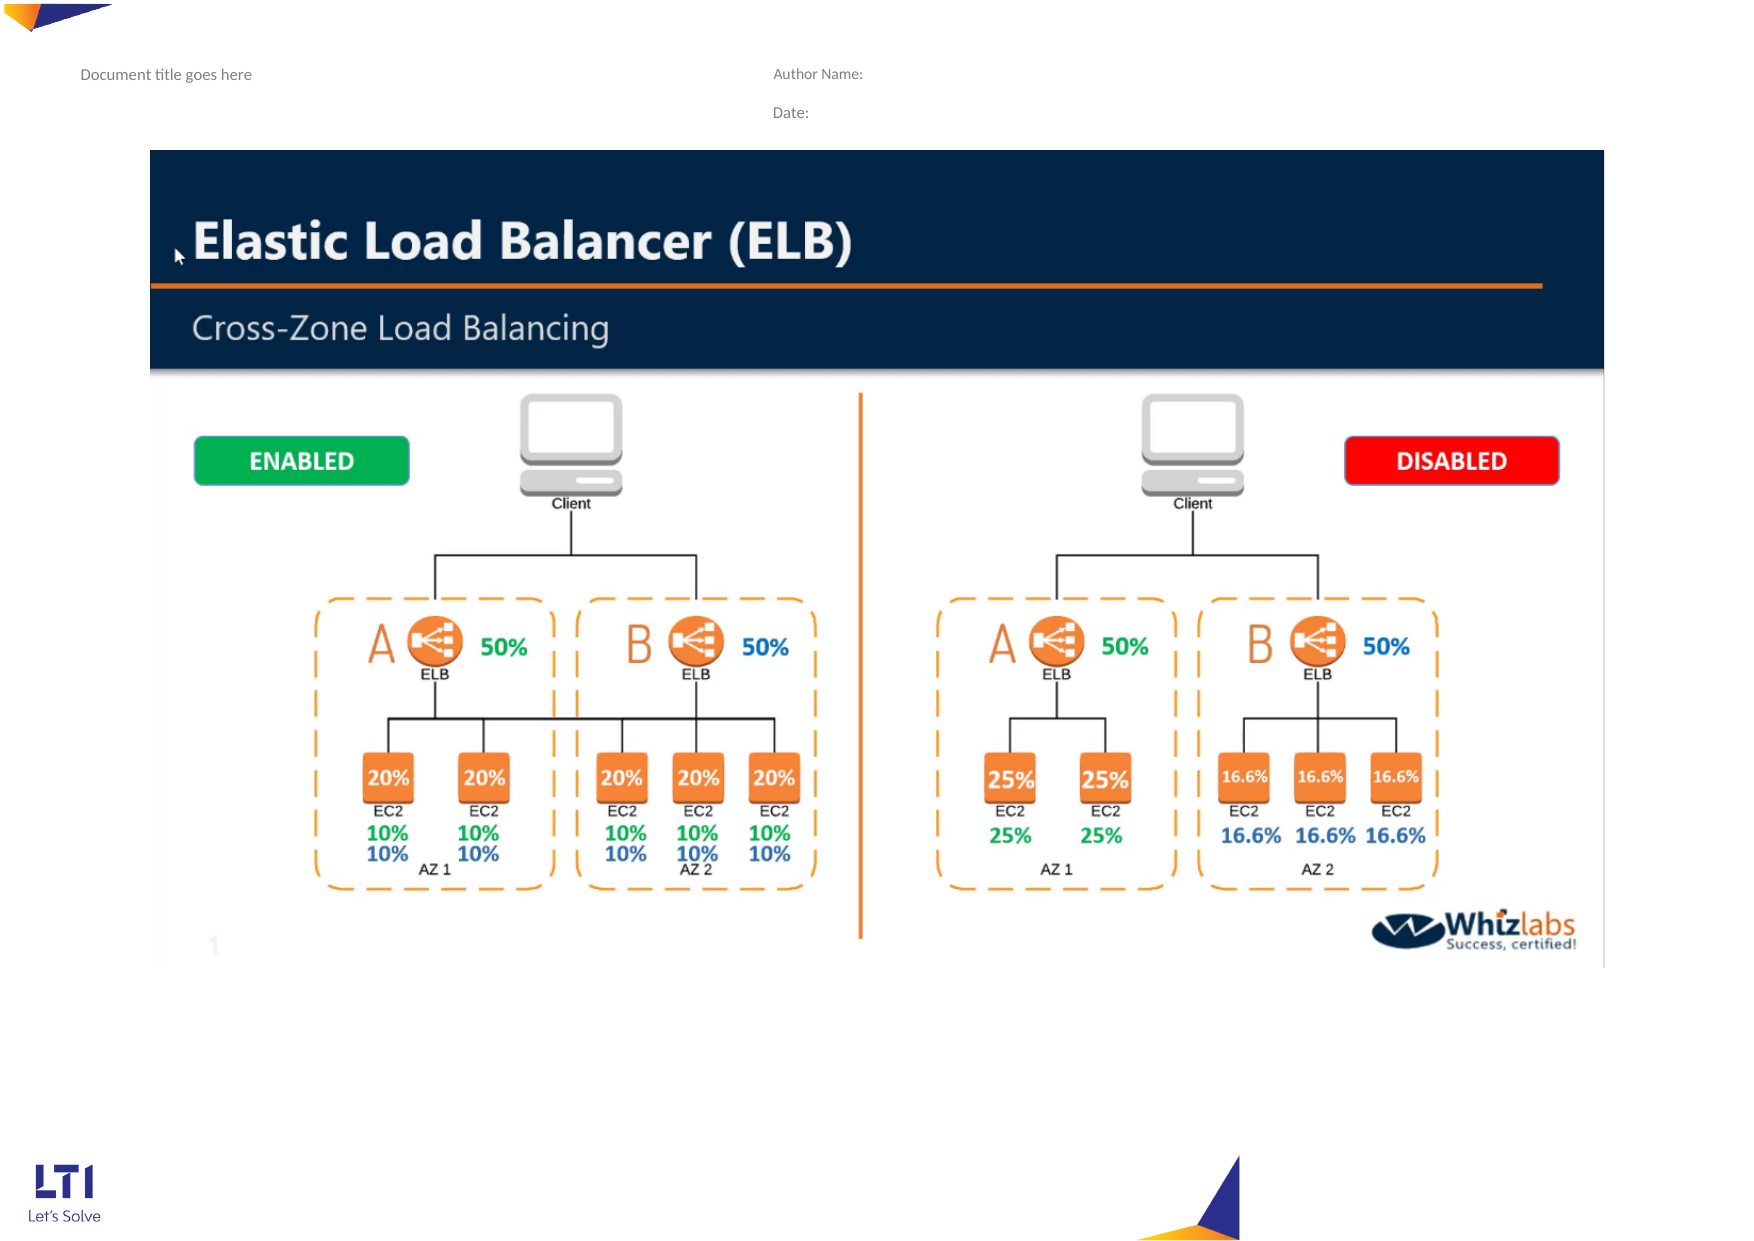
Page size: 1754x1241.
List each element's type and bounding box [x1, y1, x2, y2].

picture [4, 0, 113, 100]
picture [150, 150, 1605, 968]
picture [21, 1155, 105, 1226]
picture [1134, 1156, 1241, 1241]
